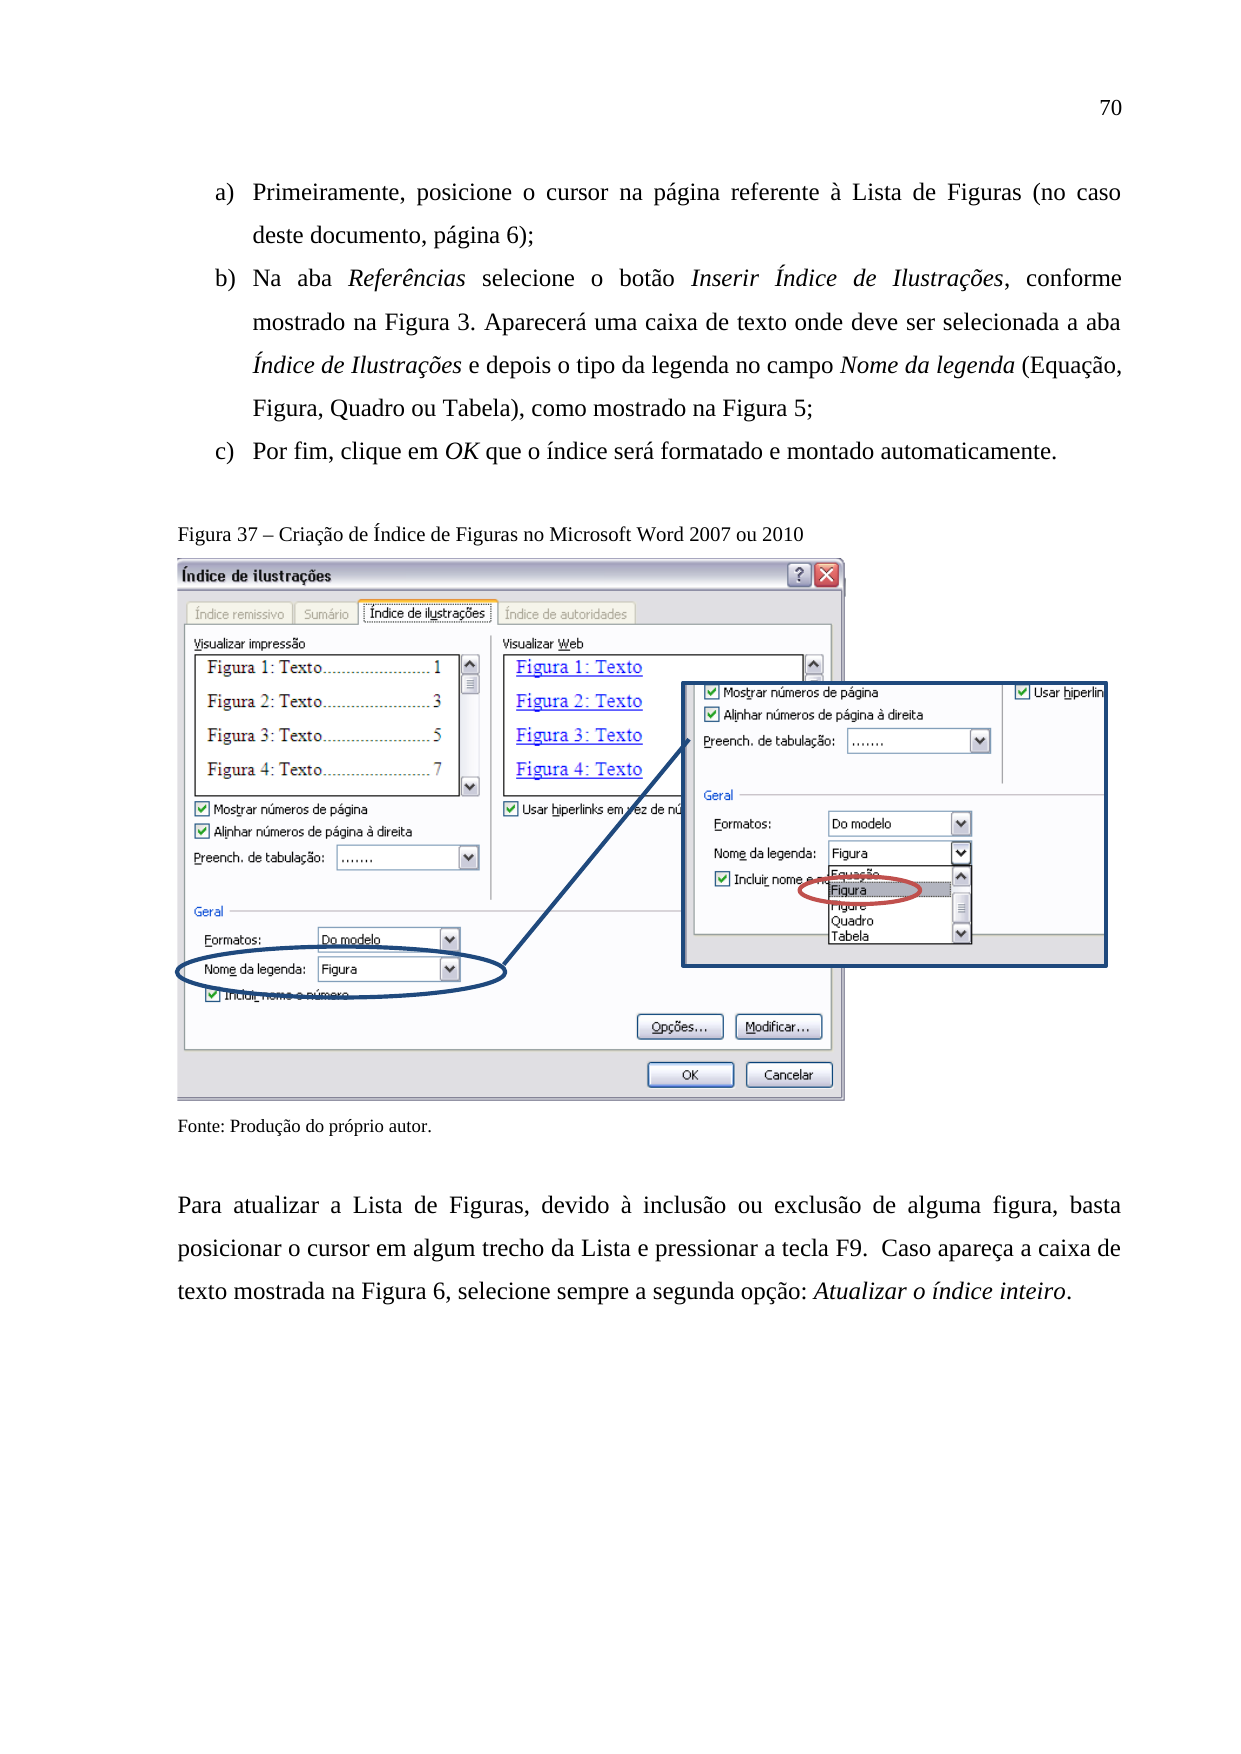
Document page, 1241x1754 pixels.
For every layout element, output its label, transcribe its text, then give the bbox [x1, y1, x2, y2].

text Fonte: Produção do próprio autor. [177, 1114, 1122, 1136]
picture [685, 685, 1104, 964]
list Primeiramente, posicione o cursor na página referente à Lista de Figuras (no caso deste documento, página 6); [215, 177, 1122, 249]
text Para atualizar a Lista de Figuras, devido à inclusão ou exclusão de alguma figura, basta posicionar o cursor em algum trecho da Lista e pressionar a tecla F9. Caso apareça a caixa de texto mostrada na Figura 6, selecione sempre a segunda opção: Atualizar o índice inteiro. [177, 1190, 1122, 1305]
picture [177, 558, 846, 966]
list Por fim, clique em OK que o índice será formatado e montado automaticamente. [215, 436, 1122, 465]
picture [177, 754, 846, 1102]
picture [180, 949, 502, 995]
list Na aba Referências selecione o botão Inserir Índice de Ilustrações, conforme mostrado na Figura 3. Aparecerá uma caixa de texto onde deve ser selecionada a aba Índice de Ilustrações e depois o tipo da legenda no campo Nome da legenda (Equação, Figura, Quadro ou Tabela), como mostrado na Figura 5; [215, 263, 1122, 422]
